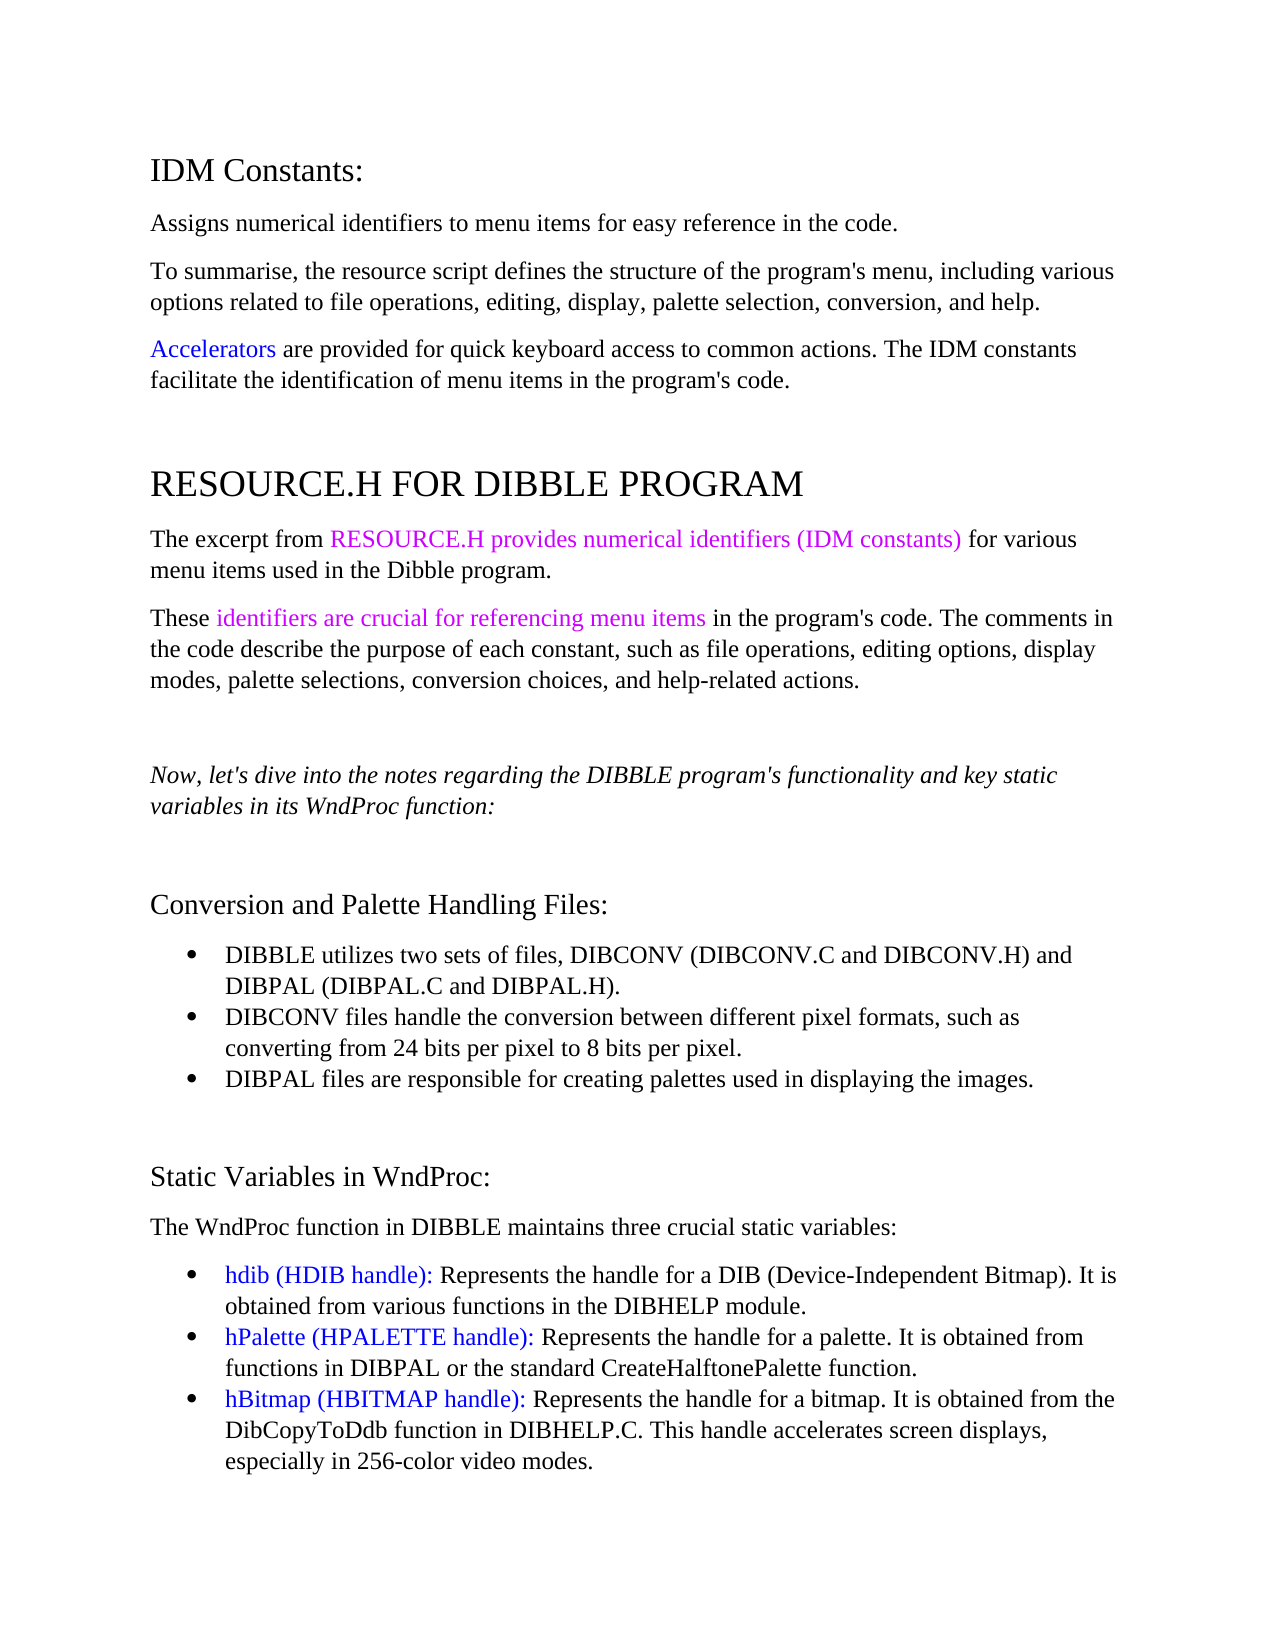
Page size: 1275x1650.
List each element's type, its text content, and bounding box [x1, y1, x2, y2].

list DIBBLE utilizes two sets of files, DIBCONV (DIBCONV.C and DIBCONV.H) and DIBPAL (DIBPAL.C and DIBPAL.H). [187, 940, 1125, 999]
list hBitmap (HBITMAP handle): Represents the handle for a bitmap. It is obtained from the DibCopyToDdb function in DIBHELP.C. This handle accelerates screen displays, especially in 256-color video modes. [187, 1384, 1125, 1475]
text The WndProc function in DIBBLE maintains three crucial static variables: [150, 1212, 1125, 1241]
text Assigns numerical identifiers to menu items for easy reference in the code. [150, 208, 1125, 237]
text Static Variables in WndProc: [150, 1159, 1125, 1193]
text The excerpt from RESOURCE.H provides numerical identifiers (IDM constants) for various menu items used in the Dibble program. [150, 524, 1125, 584]
list hPalette (HPALETTE handle): Represents the handle for a palette. It is obtained from functions in DIBPAL or the standard CreateHalftonePalette function. [187, 1322, 1125, 1382]
text Accelerators are provided for quick keyboard access to common actions. The IDM constants facilitate the identification of menu items in the program's code. [150, 334, 1125, 394]
list DIBCONV files handle the conversion between different pixel formats, such as converting from 24 bits per pixel to 8 bits per pixel. [187, 1002, 1125, 1062]
text Now, let's dive into the notes regarding the DIBBLE program's functionality and key static variables in its WndProc function: [150, 760, 1125, 820]
text These identifiers are crucial for referencing menu items in the program's code. The comments in the code describe the purpose of each constant, such as file operations, editing options, display modes, palette selections, conversion choices, and help-related actions. [150, 603, 1125, 694]
text RESOURCE.H FOR DIBBLE PROGRAM [150, 461, 1125, 504]
list DIBPAL files are responsible for creating palettes used in displaying the images. [187, 1064, 1125, 1093]
text To summarise, the resource script defines the structure of the program's menu, including various options related to file operations, editing, display, palette selection, conversion, and help. [150, 256, 1125, 316]
text Conversion and Palette Handling Files: [150, 887, 1125, 920]
list hdib (HDIB handle): Represents the handle for a DIB (Device-Independent Bitmap). It is obtained from various functions in the DIBHELP module. [187, 1260, 1125, 1319]
text IDM Constants: [150, 150, 1125, 188]
